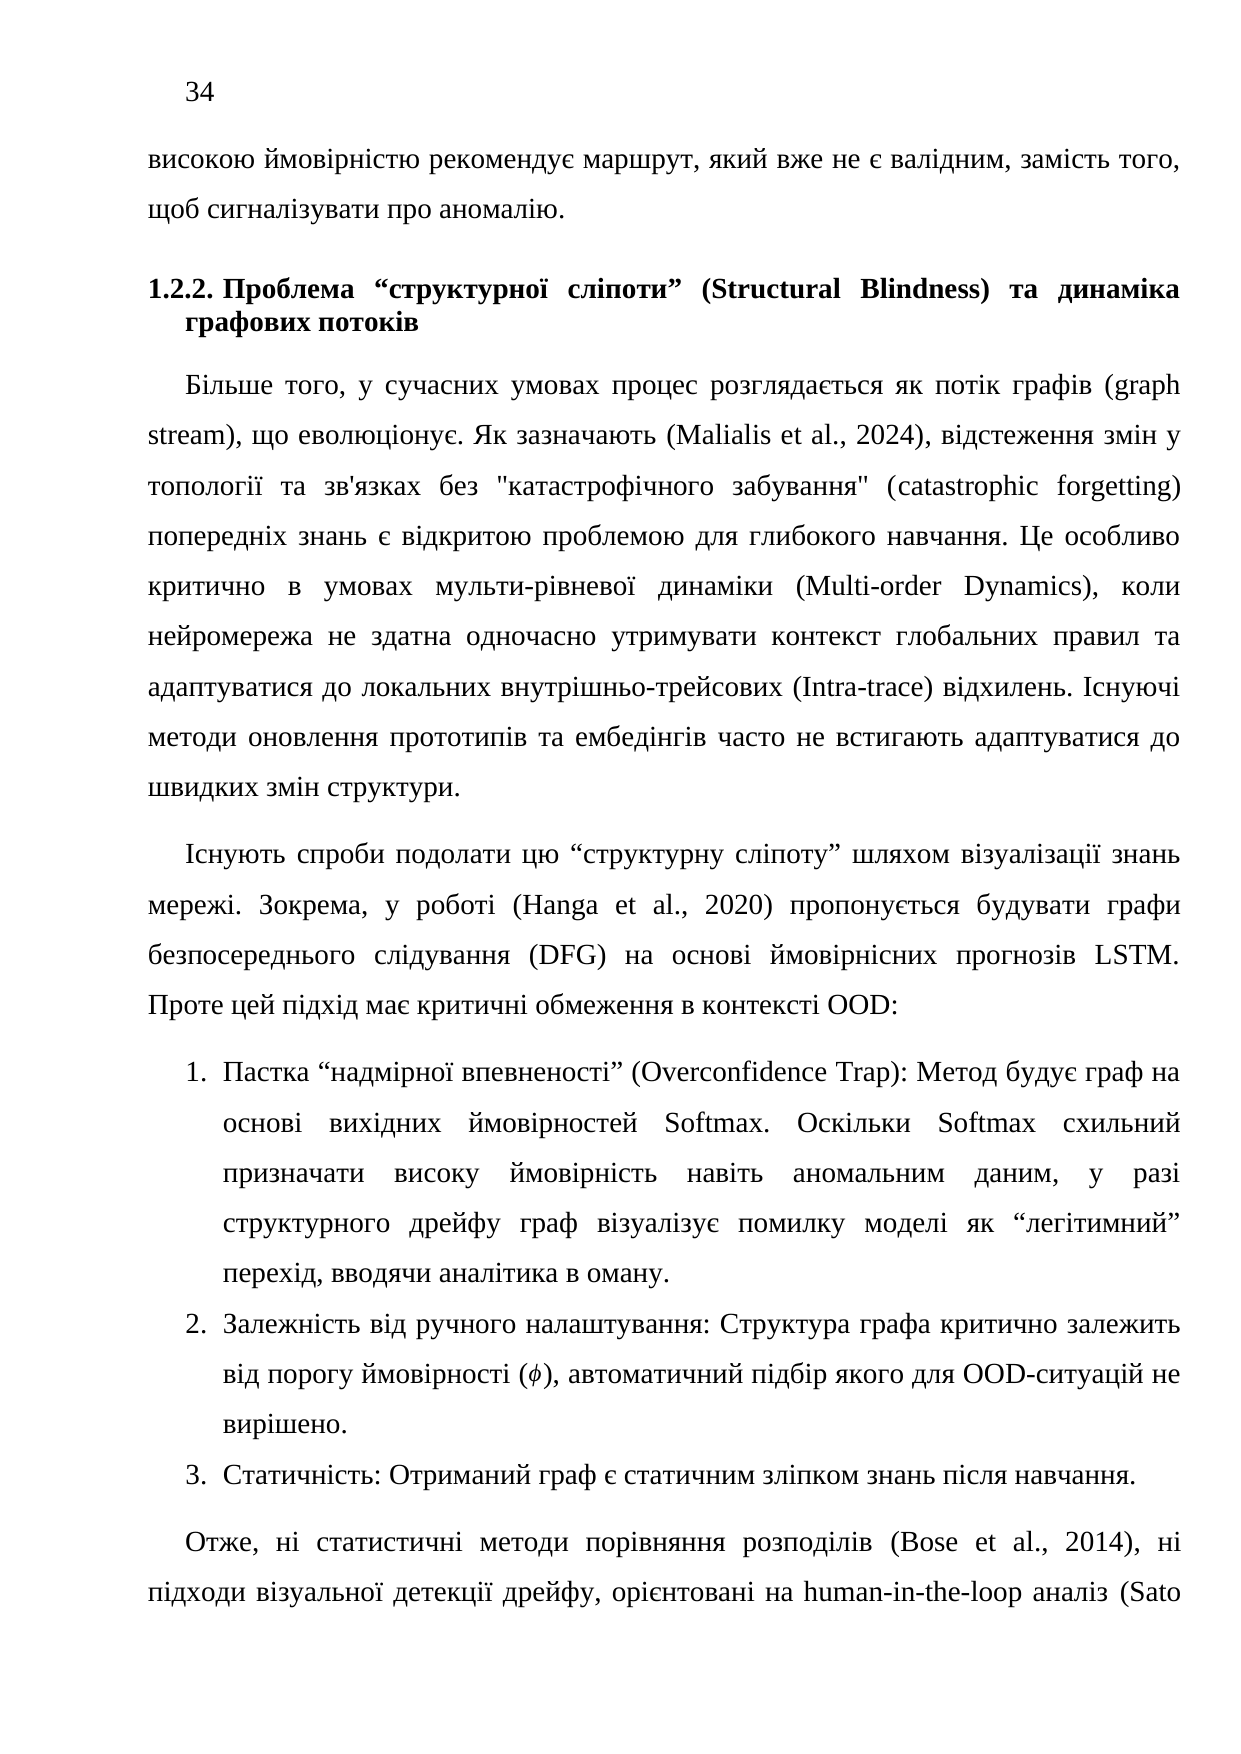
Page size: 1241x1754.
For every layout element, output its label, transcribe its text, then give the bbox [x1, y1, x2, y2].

list Залежність від ручного налаштування: Структура графа критично залежить від порогу ймовірності (), автоматичний підбір якого для OOD-ситуацій не вирішено. [185, 1306, 1181, 1440]
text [148, 1524, 1181, 1608]
text Існують спроби подолати цю “структурну сліпоту” шляхом візуалізації знань мережі. Зокрема, у роботі пропонується будувати графи безпосереднього слідування (DFG) на основі ймовірнісних прогнозів LSTM. Проте цей підхід має критичні обмеження в контексті OOD: [148, 836, 1181, 1021]
text Більше того, у сучасних умовах процес розглядається як потік графів (graph stream), що еволюціонує. Як зазначають , відстеження змін у топології та зв'язках без "катастрофічного забування" (catastrophic forgetting) попередніх знань є відкритою проблемою для глибокого навчання. Це особливо критично в умовах мульти-рівневої динаміки (Multi-order Dynamics), коли нейромережа не здатна одночасно утримувати контекст глобальних правил та адаптуватися до локальних внутрішньо-трейсових (Intra-trace) відхилень. Існуючі методи оновлення прототипів та ембедінгів часто не встигають адаптуватися до швидких змін структури. [148, 367, 1181, 803]
list Статичність: Отриманий граф є статичним зліпком знань після навчання. [185, 1457, 1181, 1490]
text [148, 141, 1181, 225]
subtitle Проблема “структурної сліпоти” (Structural Blindness) та динаміка графових потоків [148, 271, 1181, 338]
list Пастка “надмірної впевненості” (Overconfidence Trap): Метод будує граф на основі вихідних ймовірностей Softmax. Оскільки Softmax схильний призначати високу ймовірність навіть аномальним даним, у разі структурного дрейфу граф візуалізує помилку моделі як “легітимний” перехід, вводячи аналітика в оману. [185, 1054, 1181, 1289]
